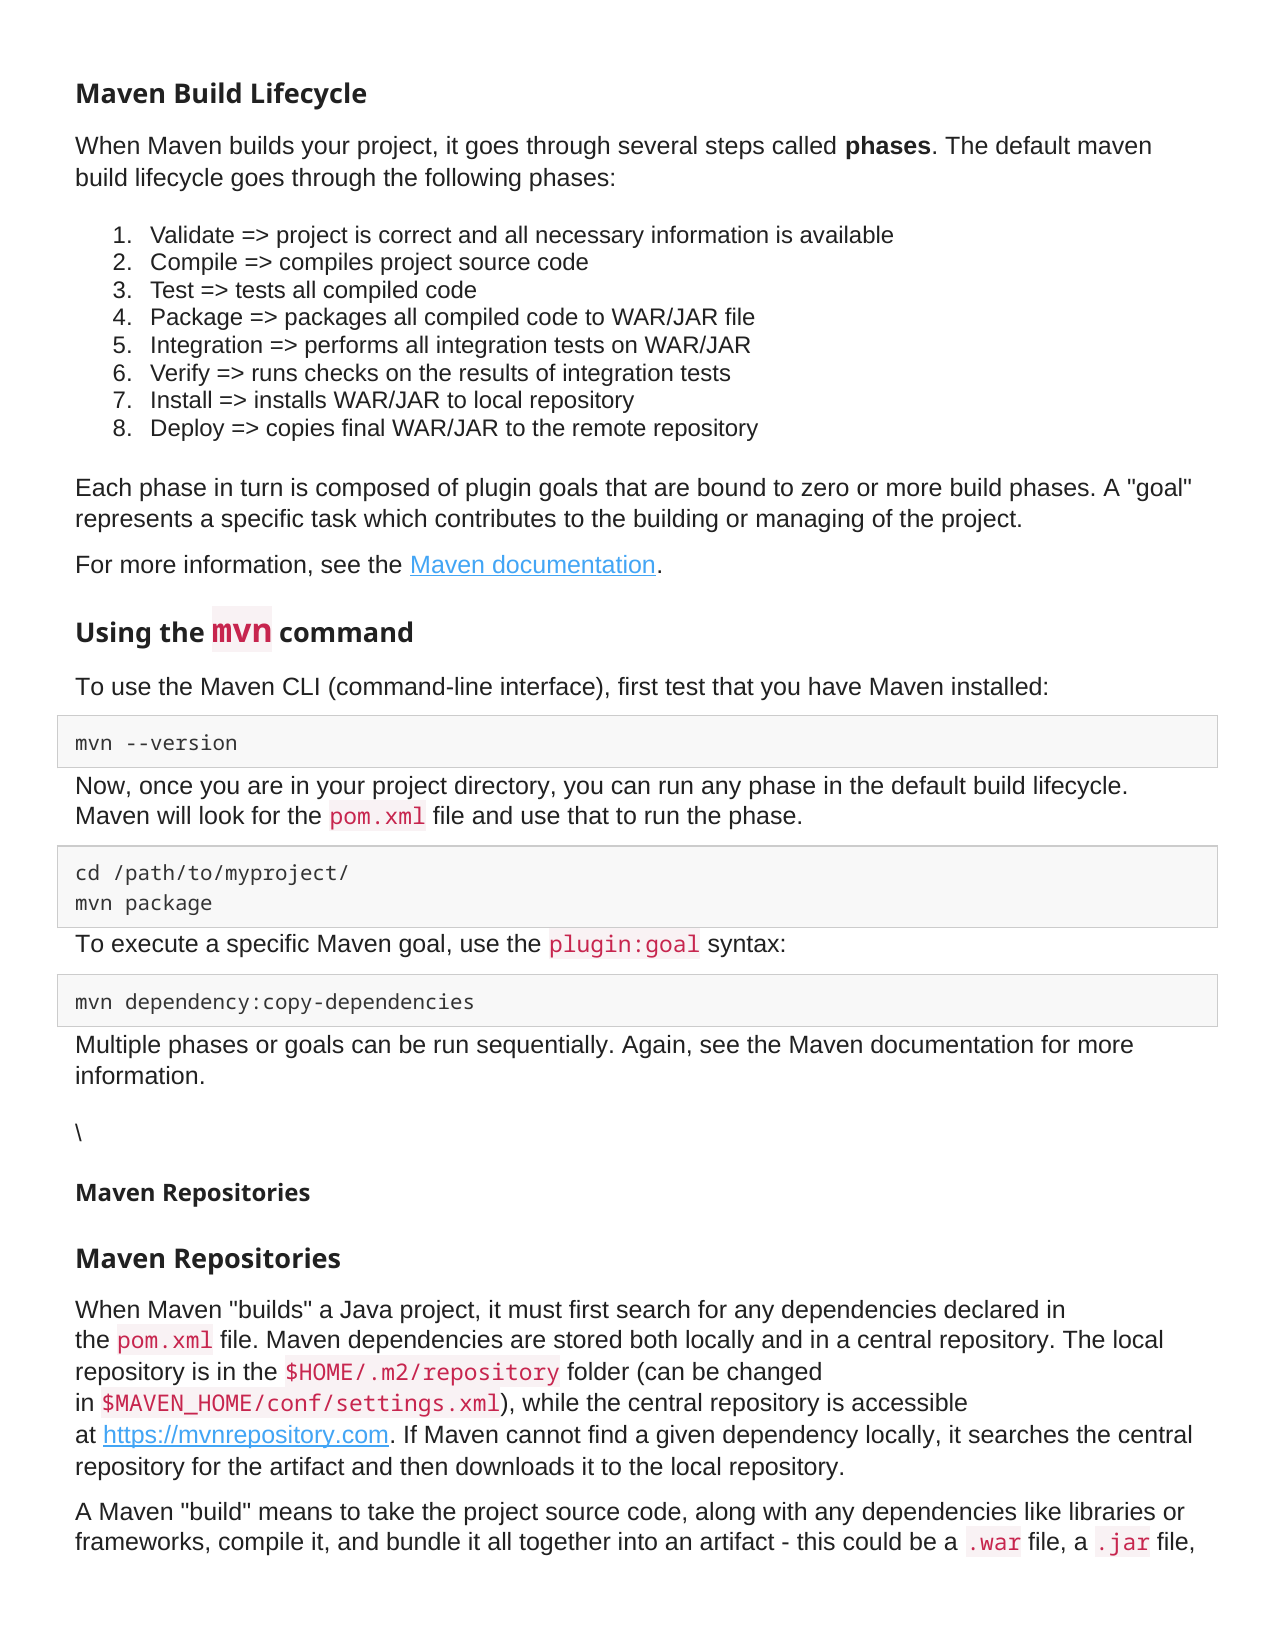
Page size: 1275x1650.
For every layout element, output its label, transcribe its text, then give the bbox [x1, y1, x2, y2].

text Each phase in turn is composed of plugin goals that are bound to zero or more build phases. A "goal" represents a specific task which contributes to the building or managing of the project. [75, 471, 1200, 533]
subtitle Using the mvn command [75, 606, 212, 652]
list Package => packages all compiled code to WAR/JAR file [112, 303, 1200, 331]
text Multiple phases or goals can be run sequentially. Again, see the Maven documentation for more information. [75, 1027, 1200, 1090]
text To execute a specific Maven goal, use the plugin:goal syntax: [75, 928, 549, 959]
subtitle Maven Repositories [75, 1239, 1200, 1276]
text Maven Repositories [75, 1176, 1200, 1208]
text For more information, see the Maven documentation. [75, 547, 1200, 578]
text cd /path/to/myproject/ [58, 847, 1217, 875]
list Install => installs WAR/JAR to local repository [112, 386, 1200, 414]
text When Maven builds your project, it goes through several steps called phases. The default maven build lifecycle goes through the following phases: [75, 129, 1200, 191]
list Test => tests all compiled code [112, 276, 1200, 303]
text To use the Maven CLI (command-line interface), first test that you have Maven installed: [75, 669, 1200, 701]
text \ [75, 1119, 1200, 1147]
text Now, once you are in your project directory, you can run any phase in the default build lifecycle. Maven will look for the pom.xml file and use that to run the phase. [75, 768, 1200, 831]
text mvn --version [58, 716, 1217, 767]
text To execute a specific Maven goal, use the plugin:goal syntax: [700, 928, 1200, 959]
list Validate => project is correct and all necessary information is available [112, 221, 1200, 248]
list Integration => performs all integration tests on WAR/JAR [112, 331, 1200, 358]
list Verify => runs checks on the results of integration tests [112, 358, 1200, 386]
text When Maven "builds" a Java project, it must first search for any dependencies declared in the pom.xml file. Maven dependencies are stored both locally and in a central repository. The local repository is in the $HOME/.m2/repository folder (can be changed in $MAVEN_HOME/conf/settings.xml), while the central repository is accessible at https://mvnrepository.com. If Maven cannot find a given dependency locally, it searches the central repository for the artifact and then downloads it to the local repository. [75, 1293, 1200, 1480]
list Deploy => copies final WAR/JAR to the remote repository [112, 414, 1200, 441]
list Compile => compiles project source code [112, 248, 1200, 276]
text mvn package [58, 875, 1217, 927]
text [75, 1494, 1200, 1557]
subtitle Using the mvn command [272, 606, 1200, 652]
text mvn dependency:copy-dependencies [58, 975, 1217, 1026]
subtitle Maven Build Lifecycle [75, 75, 1200, 112]
